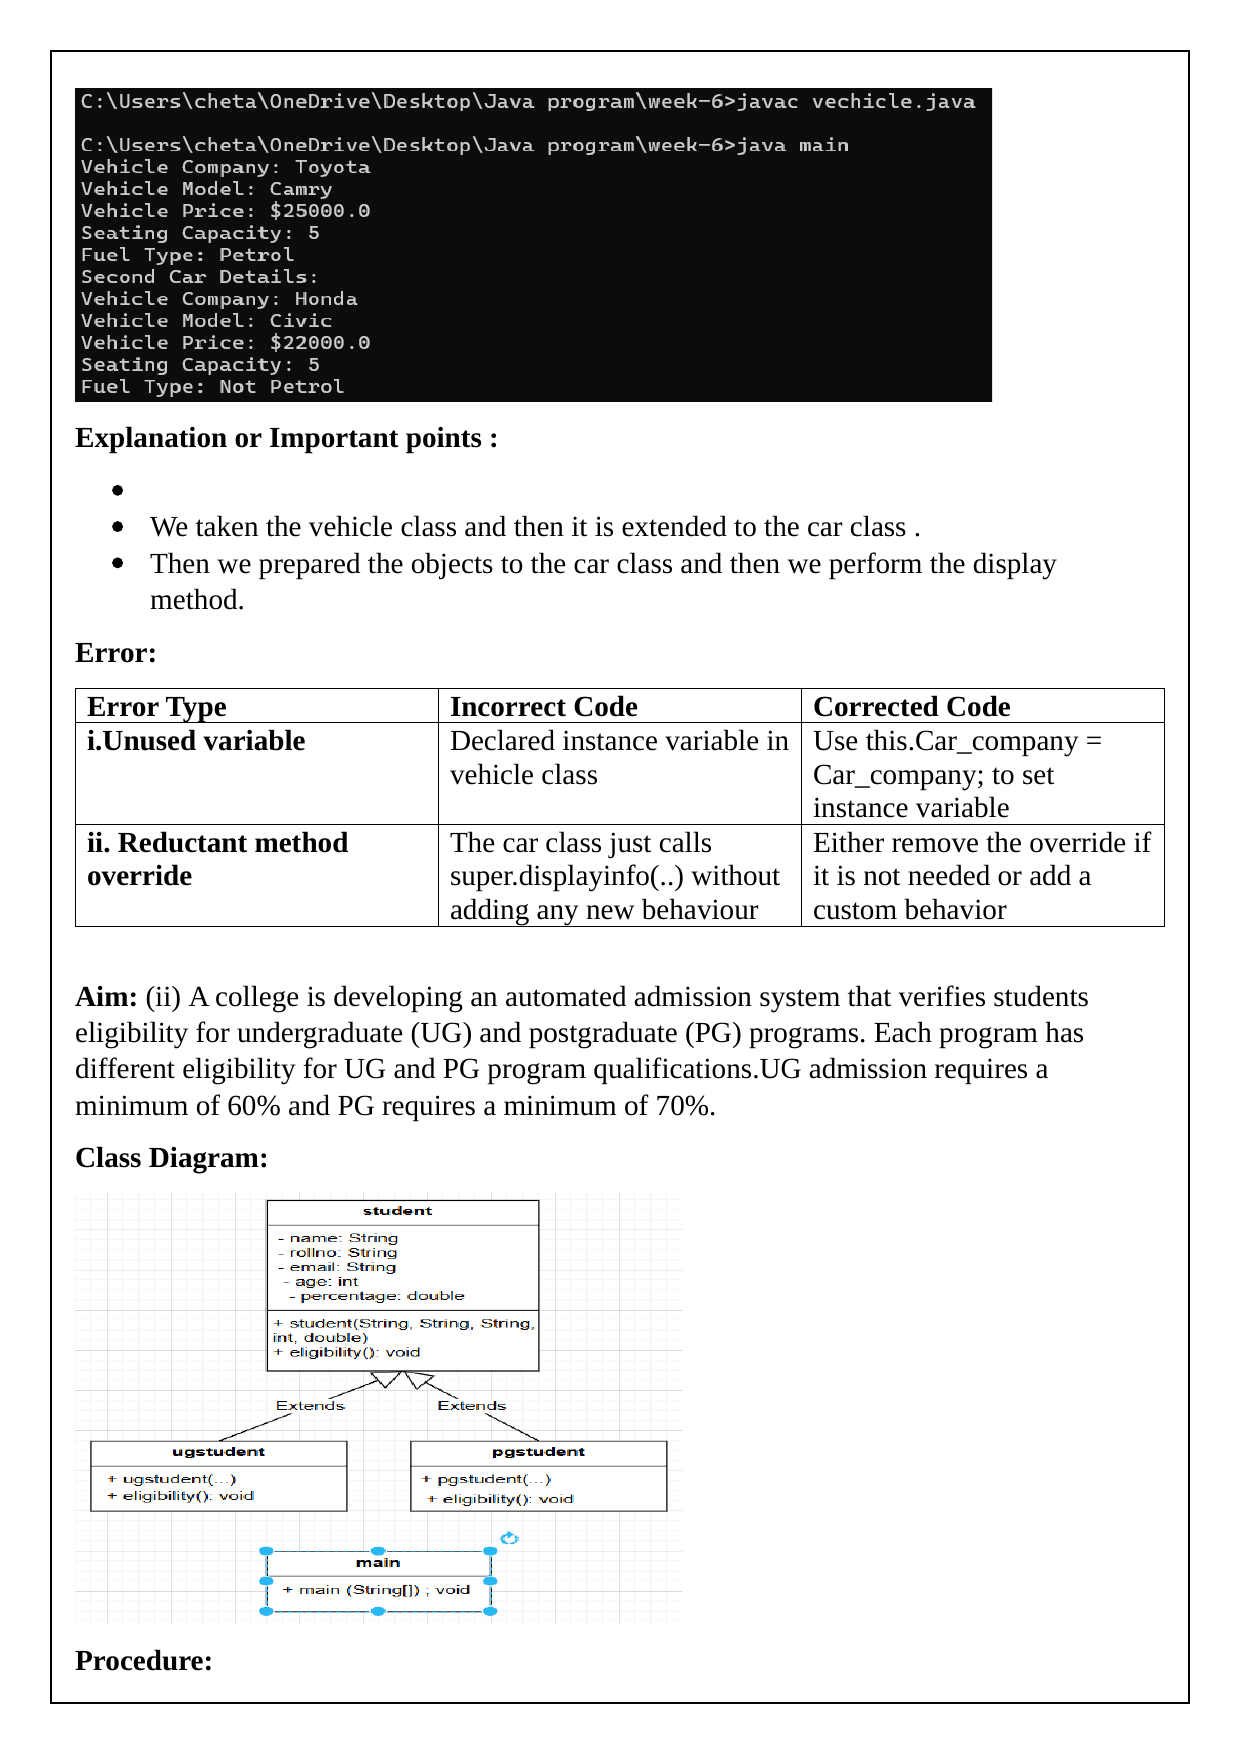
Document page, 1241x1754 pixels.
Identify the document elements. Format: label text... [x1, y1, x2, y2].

table_cell The car class just calls super.displayinfo(..) without adding any new behaviour [439, 825, 801, 926]
table_cell Use this.Car_company = Car_company; to set instance variable [802, 723, 1164, 824]
text Class Diagram: [75, 1141, 1165, 1174]
table_header Incorrect Code [439, 689, 801, 722]
table_header Corrected Code [802, 689, 1164, 722]
text Error: [75, 635, 1165, 668]
list We taken the vehicle class and then it is extended to the car class . [112, 509, 1165, 543]
text Explanation or Important points : [75, 420, 1165, 454]
table_cell Either remove the override if it is not needed or add a custom behavior [802, 825, 1164, 926]
table_cell i.Unused variable [76, 723, 438, 824]
text Aim: (ii) A college is developing an automated admission system that verifies students eligibility for undergraduate (UG) and postgraduate (PG) programs. Each program has different eligibility for UG and PG program qualifications.UG admission requires a minimum of 60% and PG requires a minimum of 70%. [75, 979, 1165, 1121]
table_cell Declared instance variable in vehicle class [439, 723, 801, 824]
picture [75, 1193, 683, 1625]
list Then we prepared the objects to the car class and then we perform the display method. [112, 546, 1165, 616]
table_cell ii. Reductant method override [76, 825, 438, 926]
table_header Error Type [76, 689, 438, 722]
picture [75, 88, 993, 402]
text Procedure: [75, 1643, 1165, 1677]
